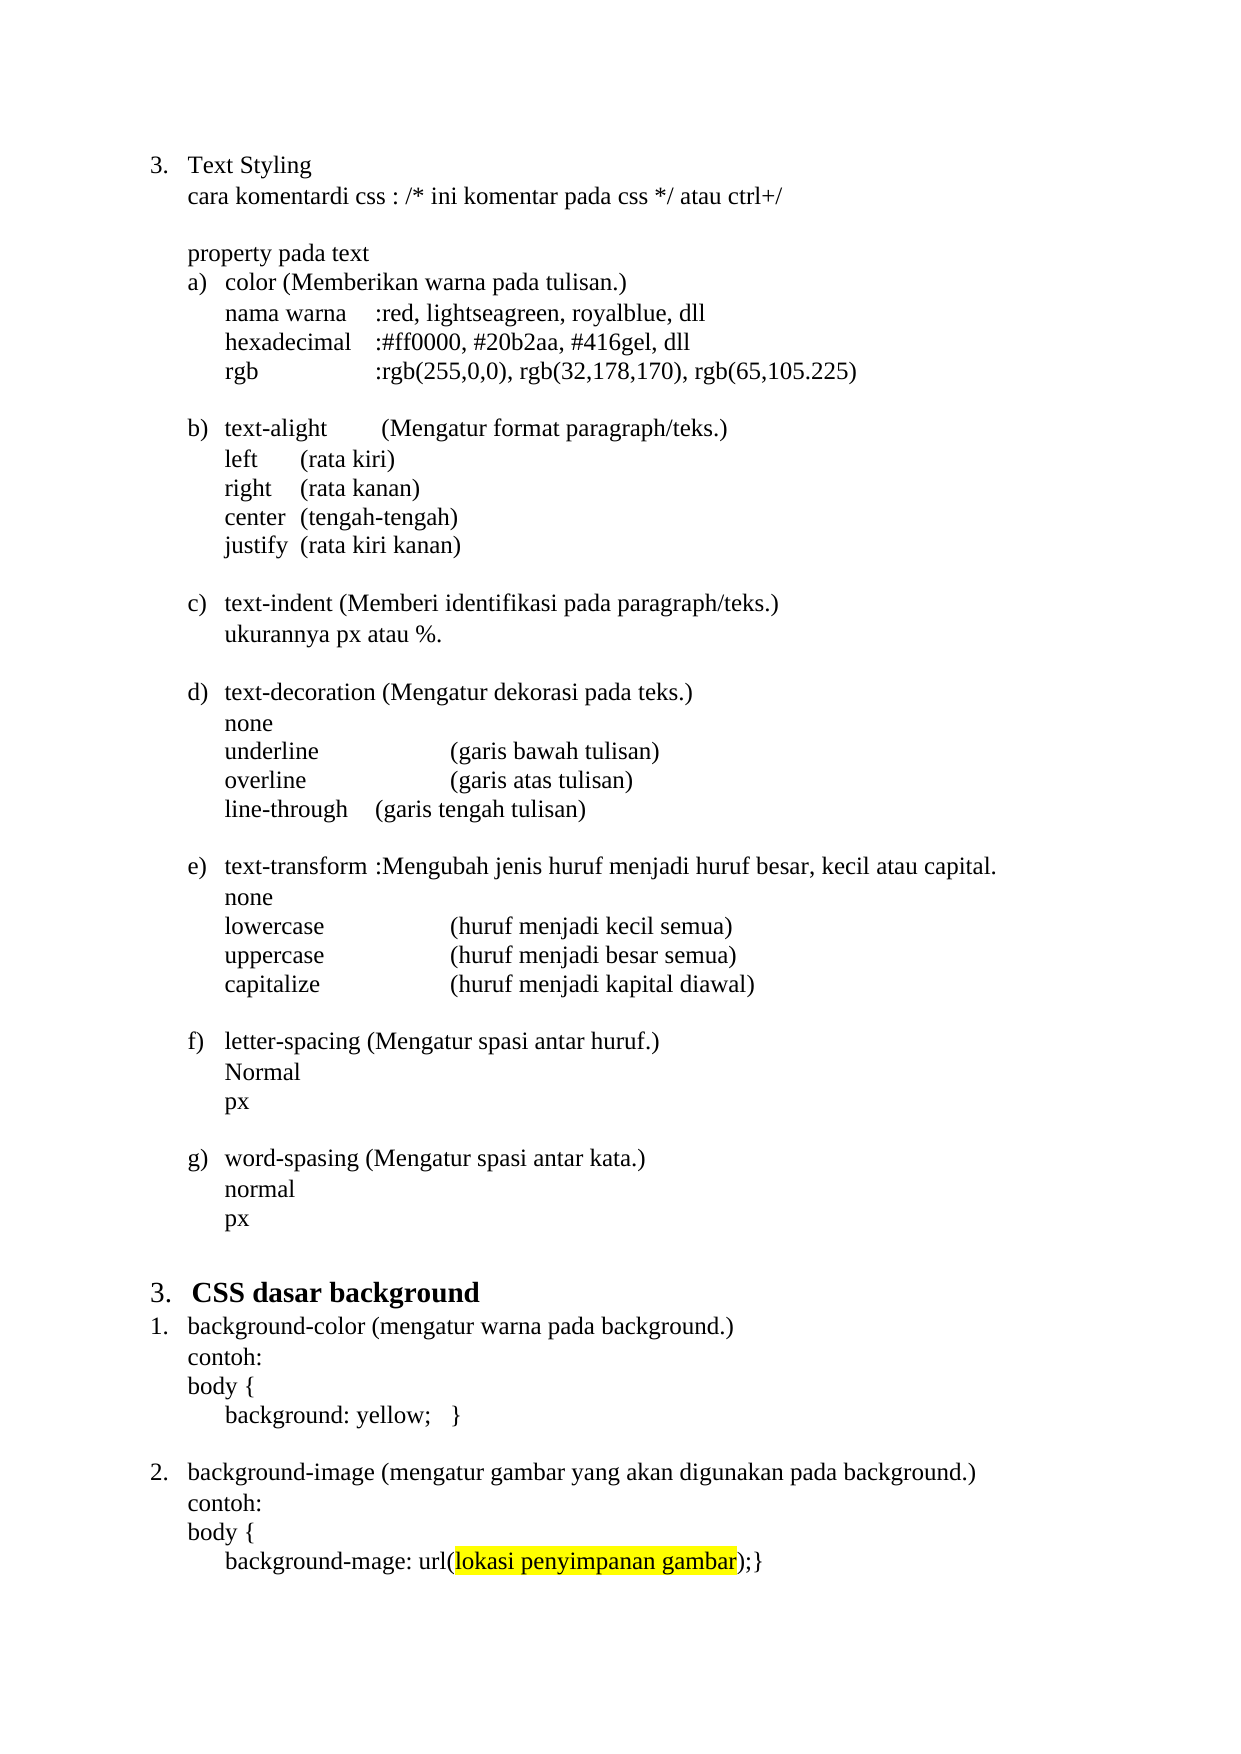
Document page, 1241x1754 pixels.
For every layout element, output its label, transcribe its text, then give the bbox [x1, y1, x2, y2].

subtitle text-indent (Memberi identifikasi pada paragraph/teks.) [187, 588, 1090, 617]
text px [150, 1086, 1090, 1115]
subtitle text-decoration (Mengatur dekorasi pada teks.) [187, 677, 1090, 705]
text right (rata kanan) [150, 473, 1090, 502]
subtitle letter-spacing (Mengatur spasi antar huruf.) [187, 1026, 1090, 1055]
text background-mage: url(lokasi penyimpanan gambar);} [737, 1546, 1090, 1575]
text line-through (garis tengah tulisan) [150, 794, 1090, 823]
text background-mage: url(lokasi penyimpanan gambar);} [150, 1546, 455, 1575]
subtitle background-image (mengatur gambar yang akan digunakan pada background.) [150, 1457, 1090, 1486]
text nama warna :red, lightseagreen, royalblue, dll [150, 298, 1090, 327]
text overline (garis atas tulisan) [150, 765, 1090, 794]
subtitle text-transform :Mengubah jenis huruf menjadi huruf besar, kecil atau capital. [187, 851, 1090, 880]
text underline (garis bawah tulisan) [150, 736, 1090, 765]
subtitle Text Styling [150, 150, 1090, 179]
text capitalize (huruf menjadi kapital diawal) [150, 969, 1090, 997]
text contoh: [150, 1488, 1090, 1517]
text none [150, 708, 1090, 736]
text px [150, 1203, 1090, 1232]
text lowercase (huruf menjadi kecil semua) [150, 911, 1090, 940]
text left (rata kiri) [150, 444, 1090, 473]
subtitle text-alight (Mengatur format paragraph/teks.) [187, 413, 1090, 442]
text Normal [150, 1057, 1090, 1086]
text ukurannya px atau %. [150, 619, 1090, 648]
subtitle word-spasing (Mengatur spasi antar kata.) [187, 1143, 1090, 1172]
text none [150, 882, 1090, 911]
text center (tengah-tengah) [150, 502, 1090, 531]
text contoh: [150, 1342, 1090, 1371]
text body { [150, 1371, 1090, 1400]
text property pada text [150, 238, 1090, 267]
text normal [150, 1174, 1090, 1203]
text cara komentardi css : /* ini komentar pada css */ atau ctrl+/ [150, 181, 1090, 210]
text rgb :rgb(255,0,0), rgb(32,178,170), rgb(65,105.225) [150, 356, 1090, 384]
text body { [150, 1517, 1090, 1546]
subtitle CSS dasar background [150, 1275, 1090, 1309]
text hexadecimal :#ff0000, #20b2aa, #416gel, dll [150, 327, 1090, 356]
subtitle background-color (mengatur warna pada background.) [150, 1311, 1090, 1340]
subtitle color (Memberikan warna pada tulisan.) [187, 267, 1090, 296]
text justify (rata kiri kanan) [150, 531, 1090, 559]
text background: yellow; } [150, 1400, 1090, 1429]
text uppercase (huruf menjadi besar semua) [150, 940, 1090, 969]
